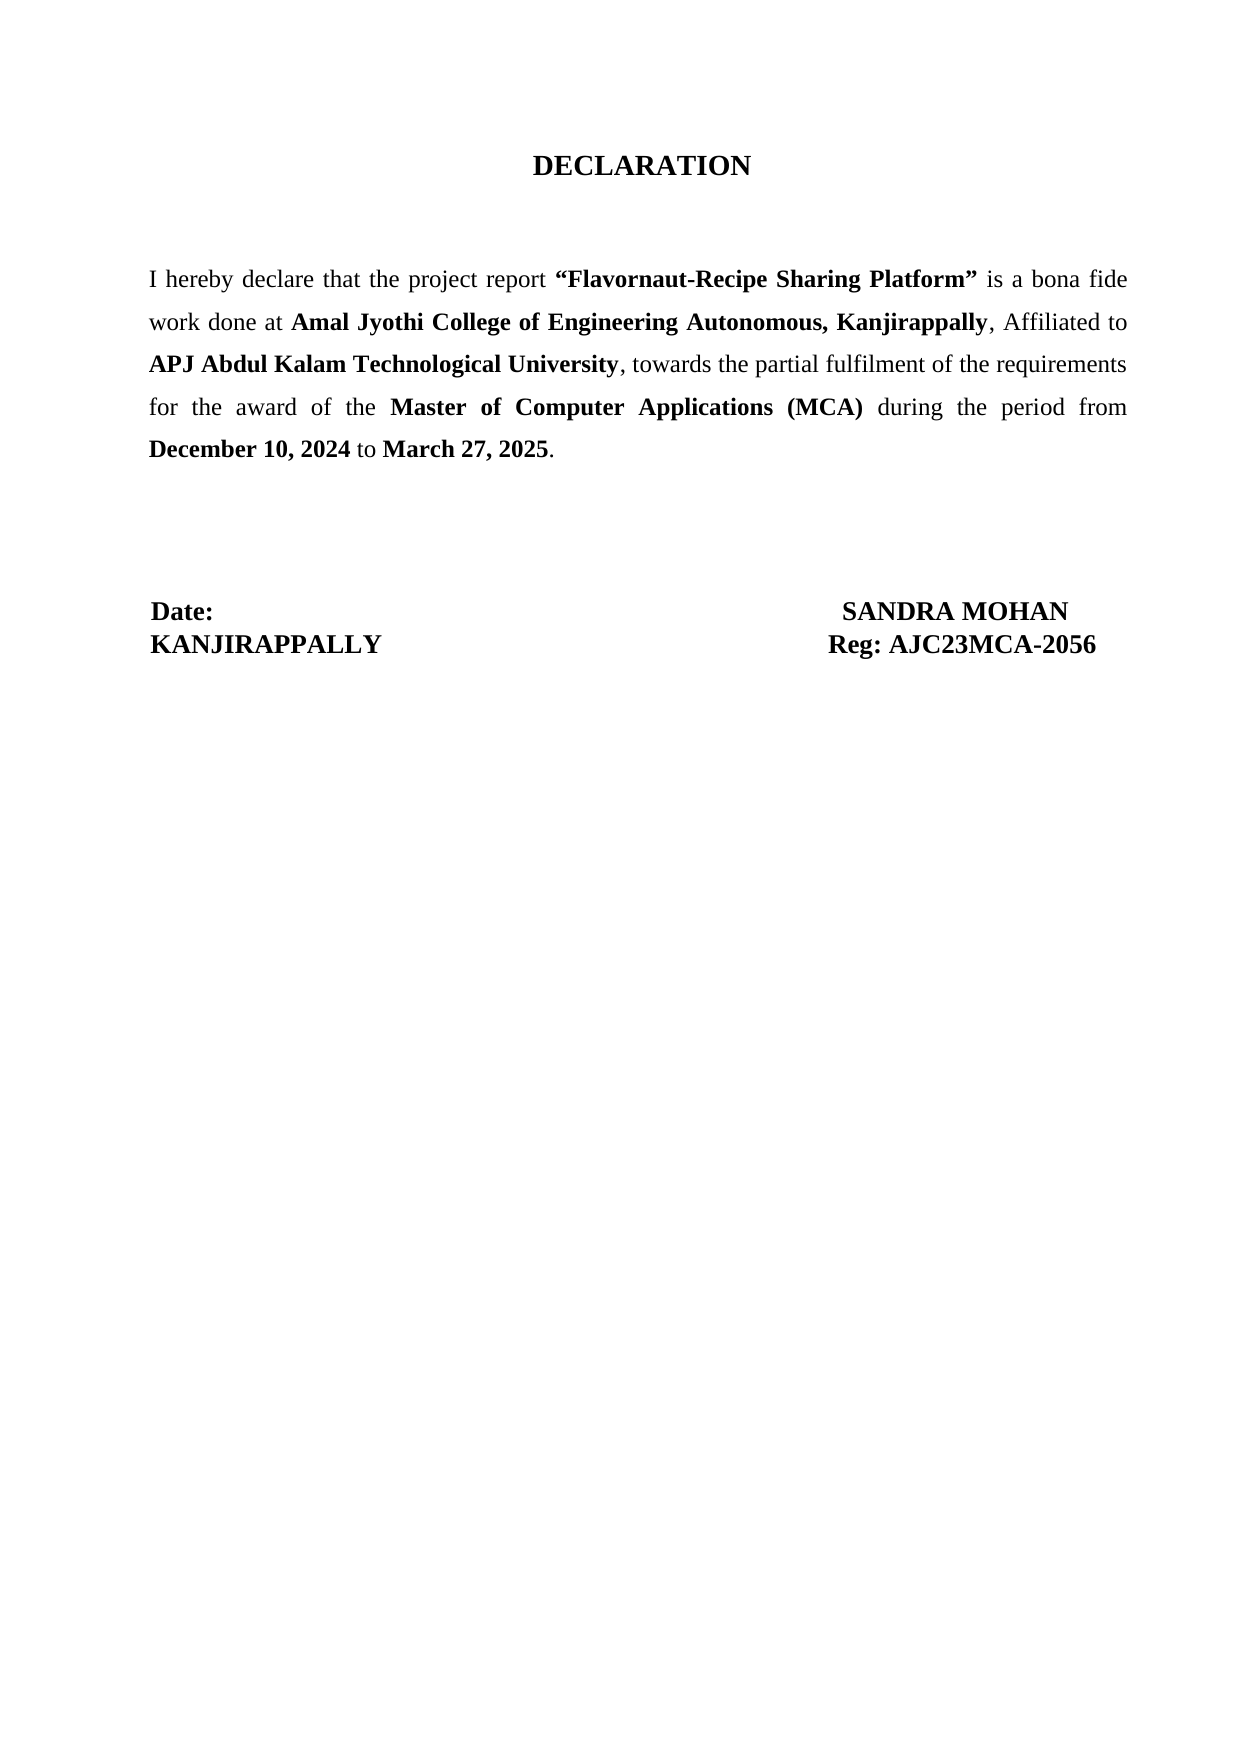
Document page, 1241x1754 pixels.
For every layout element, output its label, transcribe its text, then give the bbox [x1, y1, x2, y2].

text I hereby declare that the project report “Flavornaut-Recipe Sharing Platform” is a bona fide work done at Amal Jyothi College of Engineering Autonomous, Kanjirappally, Affiliated to APJ Abdul Kalam Technological University, towards the partial fulfilment of the requirements for the award of the Master of Computer Applications (MCA) during the period from December 10, 2024 to March 27, 2025. [148, 264, 1128, 463]
text Date: SANDRA MOHAN [62, 595, 1128, 626]
text KANJIRAPPALLY Reg: AJC23MCA-2056 [62, 628, 1128, 659]
text DECLARATION [156, 148, 1128, 181]
